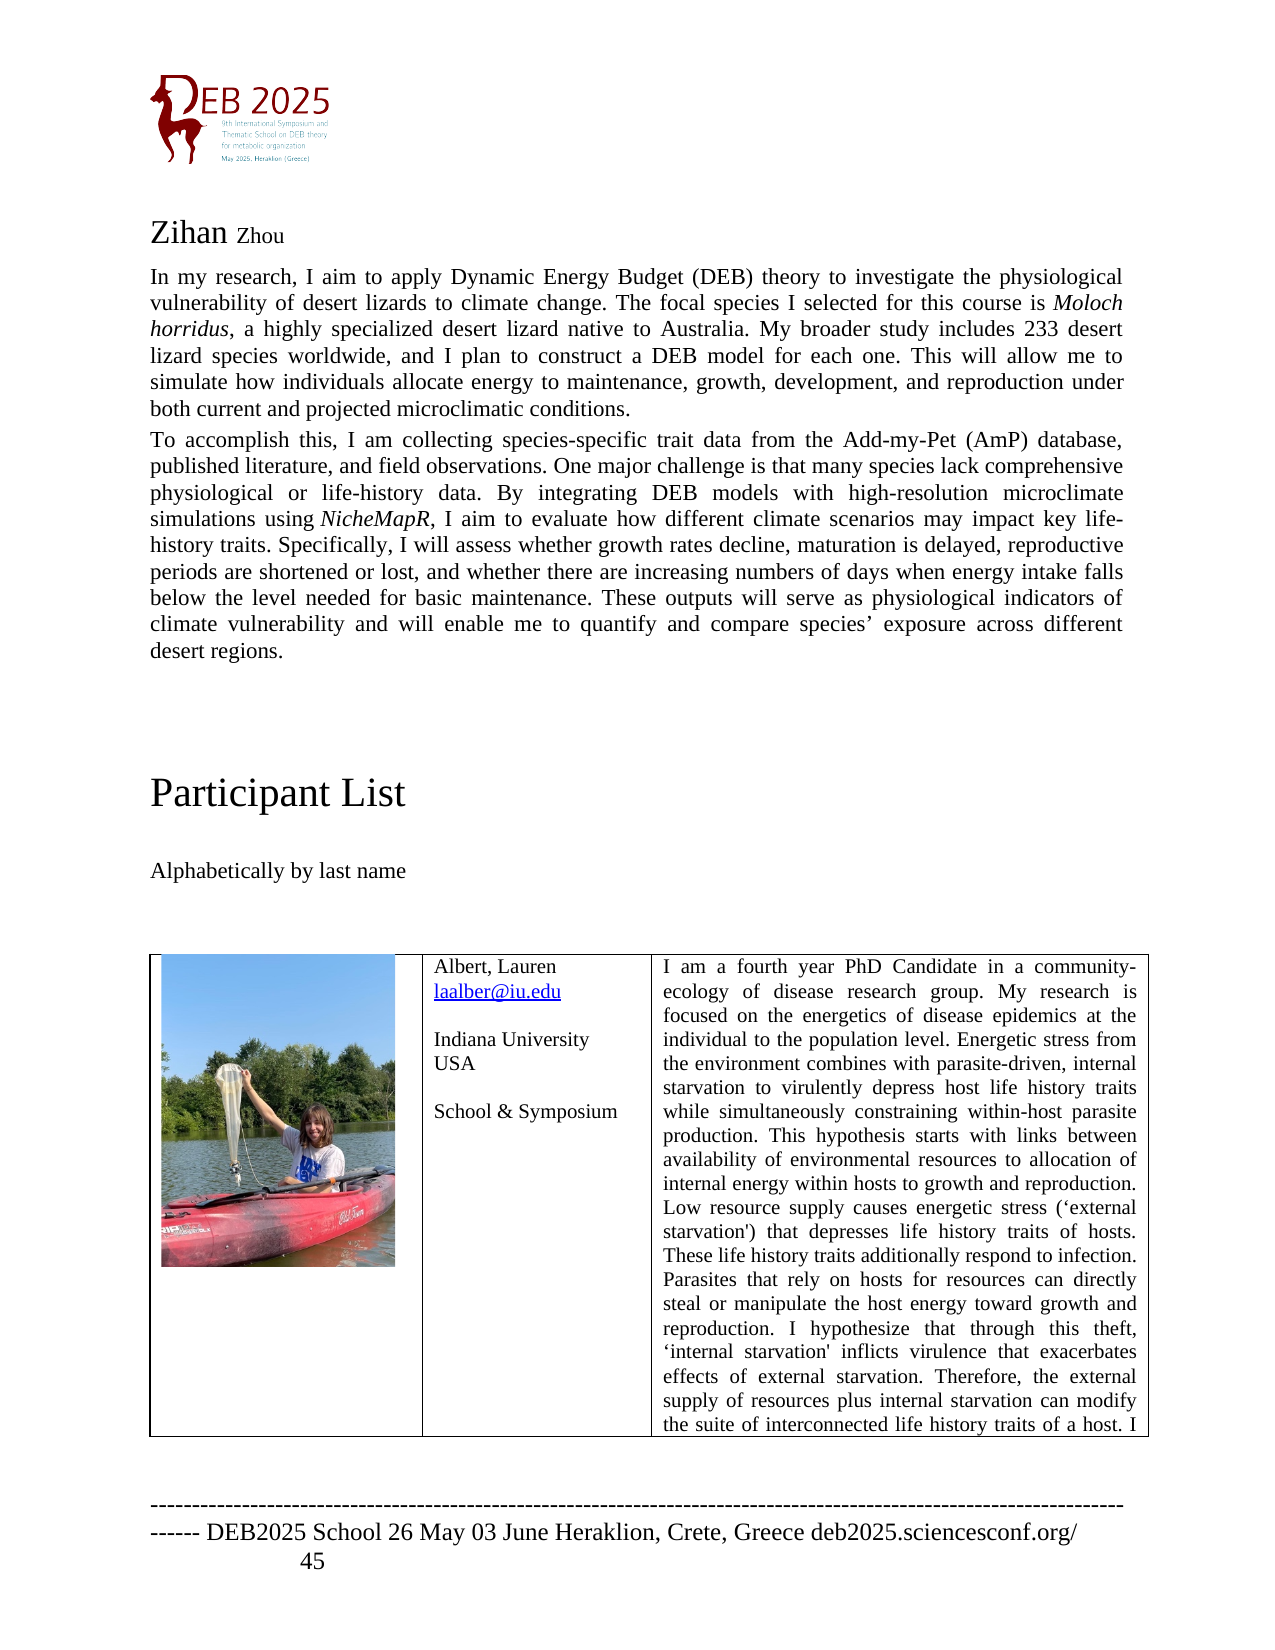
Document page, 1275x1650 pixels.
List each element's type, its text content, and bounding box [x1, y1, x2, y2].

subtitle Participant List [150, 767, 1125, 815]
table_header Albert, Lauren laalber@iu.edu Indiana University USA School & Symposium [423, 955, 651, 1436]
text In my research, I aim to apply Dynamic Energy Budget (DEB) theory to investigate the physiological vulnerability of desert lizards to climate change. The focal species I selected for this course is Moloch horridus, a highly specialized desert lizard native to Australia. My broader study includes 233 desert lizard species worldwide, and I plan to construct a DEB model for each one. This will allow me to simulate how individuals allocate energy to maintenance, growth, development, and reproduction under both current and projected microclimatic conditions. [150, 263, 1125, 421]
subtitle Alphabetically by last name [150, 857, 1125, 883]
table_header [151, 955, 422, 1436]
picture [161, 954, 396, 1267]
text To accomplish this, I am collecting species-specific trait data from the Add-my-Pet (AmP) database, published literature, and field observations. One major challenge is that many species lack comprehensive physiological or life-history data. By integrating DEB models with high-resolution microclimate simulations using NicheMapR, I aim to evaluate how different climate scenarios may impact key life-history traits. Specifically, I will assess whether growth rates decline, maturation is delayed, reproductive periods are shortened or lost, and whether there are increasing numbers of days when energy intake falls below the level needed for basic maintenance. These outputs will serve as physiological indicators of climate vulnerability and will enable me to quantify and compare species’ exposure across different desert regions. [150, 426, 1125, 663]
subtitle Zihan Zhou [150, 212, 1125, 250]
picture [150, 75, 329, 164]
